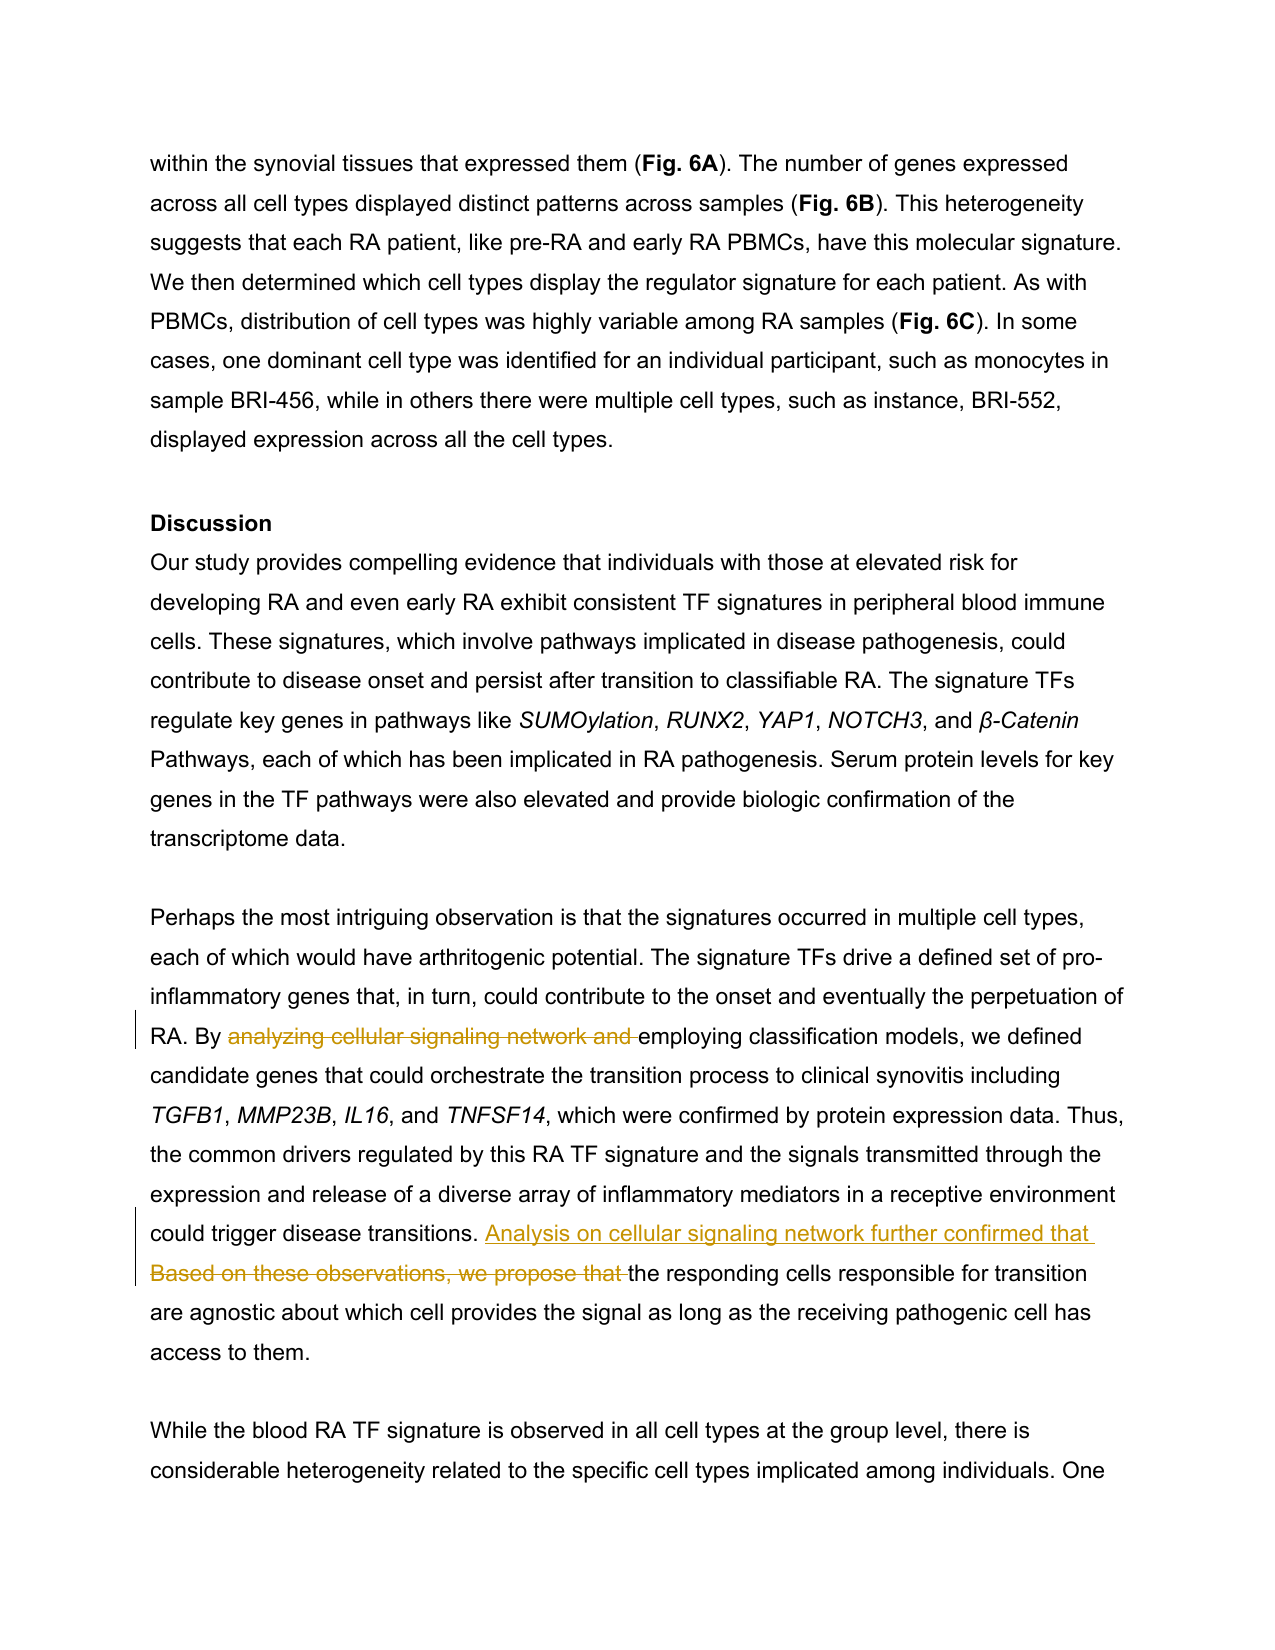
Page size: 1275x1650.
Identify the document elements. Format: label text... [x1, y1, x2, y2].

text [150, 150, 1125, 453]
text Our study provides compelling evidence that individuals with those at elevated risk for developing RA and even early RA exhibit consistent TF signatures in peripheral blood immune cells. These signatures, which involve pathways implicated in disease pathogenesis, could contribute to disease onset and persist after transition to classifiable RA. The signature TFs regulate key genes in pathways like SUMOylation, RUNX2, YAP1, NOTCH3, and β-Catenin Pathways, each of which has been implicated in RA pathogenesis. Serum protein levels for key genes in the TF pathways were also elevated and provide biologic confirmation of the transcriptome data. [150, 549, 1125, 852]
text Perhaps the most intriguing observation is that the signatures occurred in multiple cell types, each of which would have arthritogenic potential. The signature TFs drive a defined set of pro-inflammatory genes that, in turn, could contribute to the onset and eventually the perpetuation of RA. By employing classification models, we defined candidate genes that could orchestrate the transition process to clinical synovitis including TGFB1, MMP23B, IL16, and TNFSF14, which were confirmed by protein expression data. Thus, the common drivers regulated by this RA TF signature and the signals transmitted through the expression and release of a diverse array of inflammatory mediators in a receptive environment could trigger disease transitions. the responding cells responsible for transition are agnostic about which cell provides the signal as long as the receiving pathogenic cell has access to them. [150, 904, 1125, 1365]
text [150, 1417, 1125, 1483]
subtitle Discussion [150, 509, 1125, 536]
